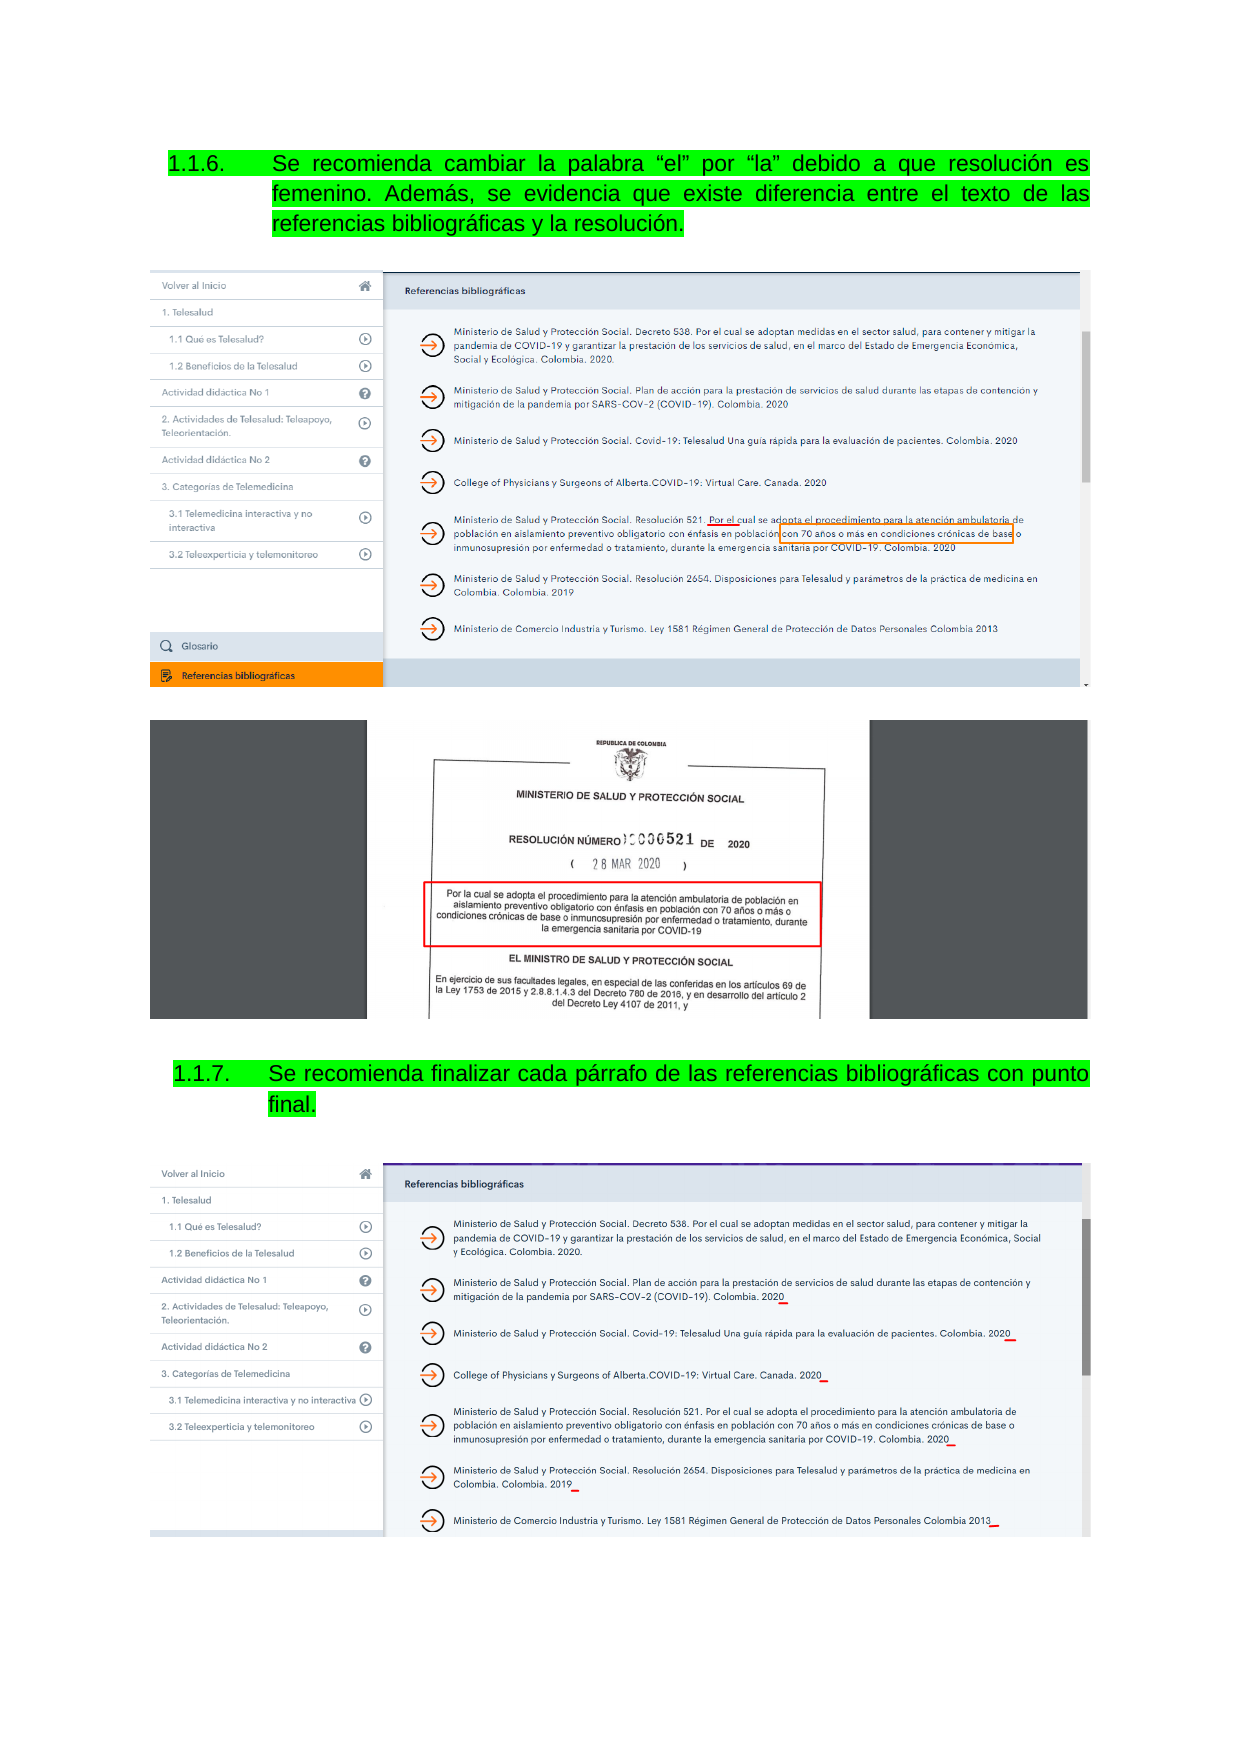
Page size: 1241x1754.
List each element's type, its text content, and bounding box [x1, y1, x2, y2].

picture [150, 270, 1091, 687]
subtitle Se recomienda finalizar cada párrafo de las referencias bibliográficas con punto final. [231, 1087, 1090, 1117]
list Se recomienda cambiar la palabra “el” por “la” debido a que resolución es femenino. Además, se evidencia que existe diferencia entre el texto de las referencias bibliográficas y la resolución. [225, 176, 1090, 237]
picture [150, 720, 1091, 1019]
picture [150, 1163, 1091, 1537]
